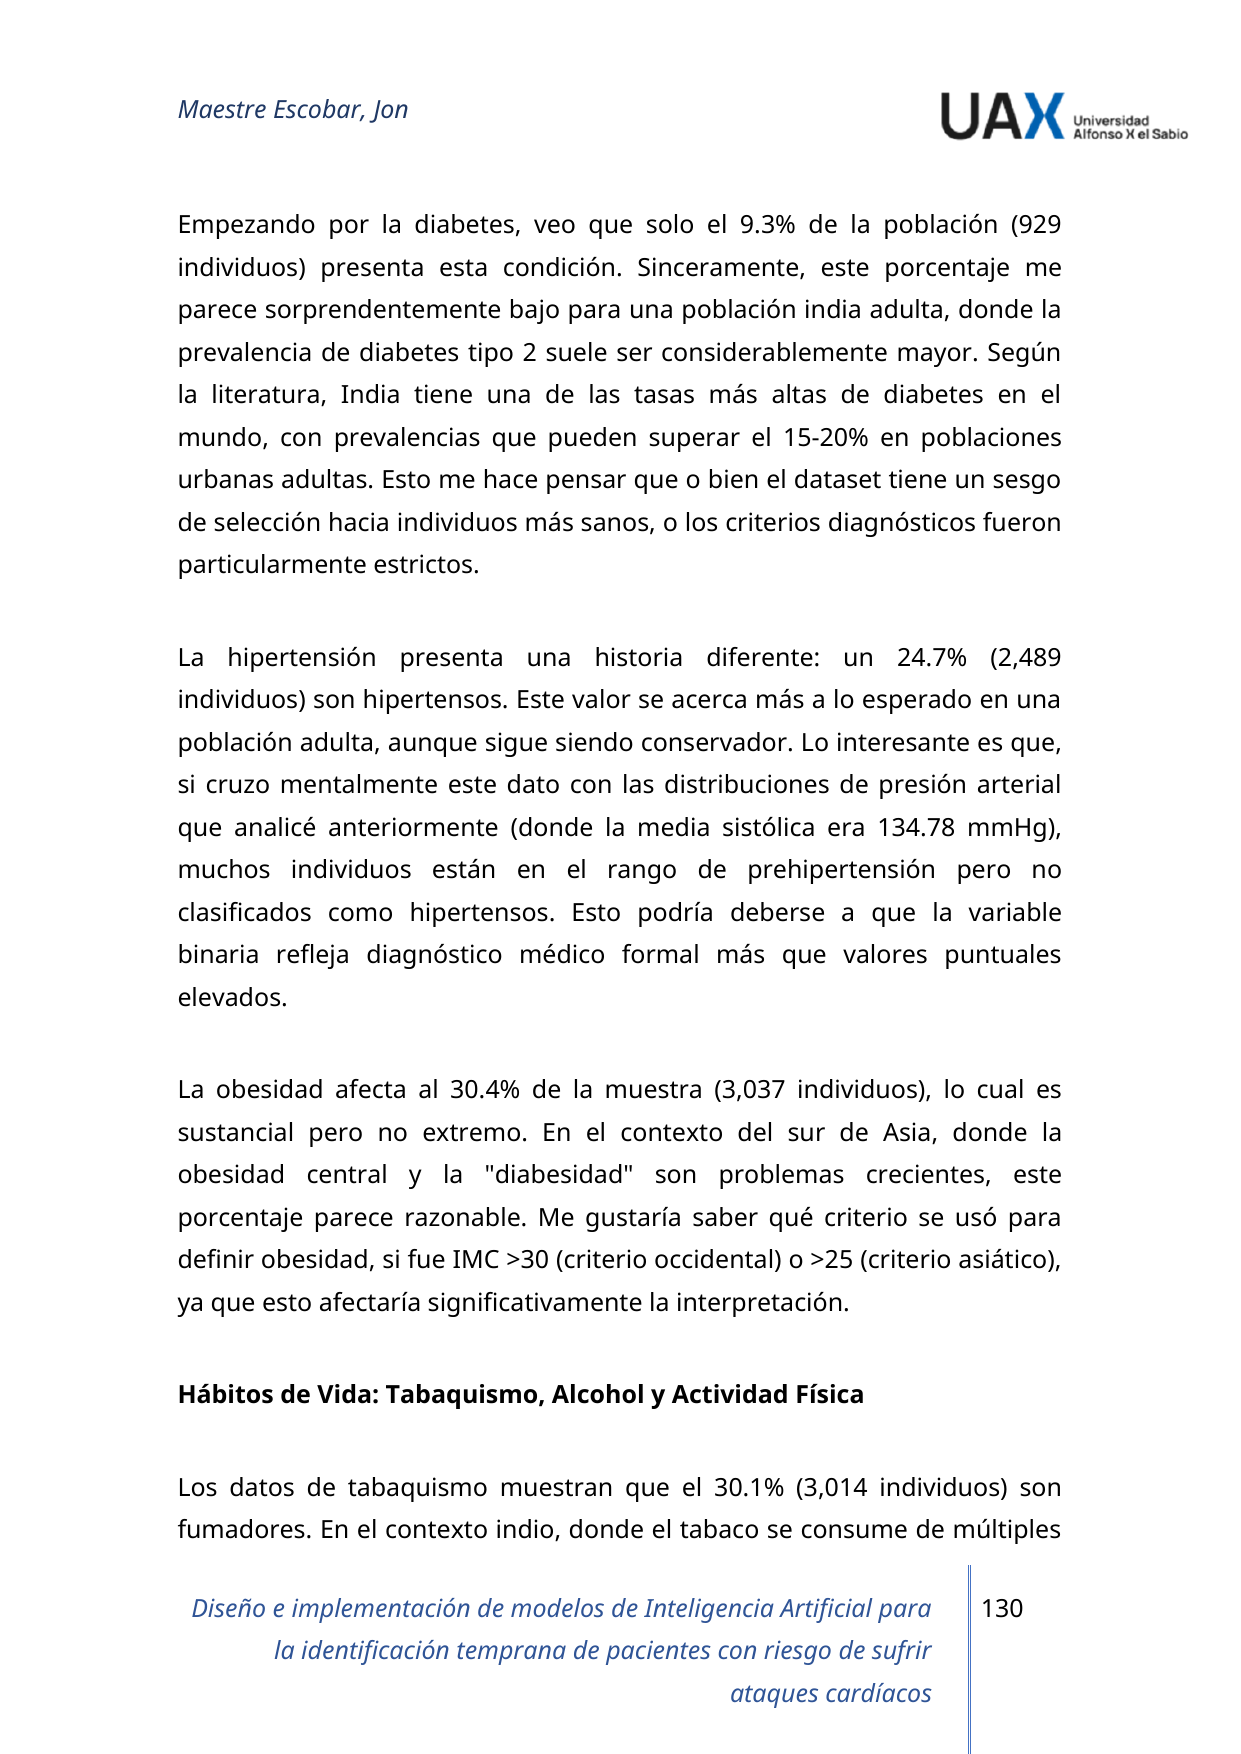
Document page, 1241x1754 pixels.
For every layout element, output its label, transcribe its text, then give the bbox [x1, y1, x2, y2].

text La obesidad afecta al 30.4% de la muestra (3,037 individuos), lo cual es sustancial pero no extremo. En el contexto del sur de Asia, donde la obesidad central y la "diabesidad" son problemas crecientes, este porcentaje parece razonable. Me gustaría saber qué criterio se usó para definir obesidad, si fue IMC >30 (criterio occidental) o >25 (criterio asiático), ya que esto afectaría significativamente la interpretación. [177, 1072, 1063, 1318]
text La hipertensión presenta una historia diferente: un 24.7% (2,489 individuos) son hipertensos. Este valor se acerca más a lo esperado en una población adulta, aunque sigue siendo conservador. Lo interesante es que, si cruzo mentalmente este dato con las distribuciones de presión arterial que analicé anteriormente (donde la media sistólica era 134.78 mmHg), muchos individuos están en el rango de prehipertensión pero no clasificados como hipertensos. Esto podría deberse a que la variable binaria refleja diagnóstico médico formal más que valores puntuales elevados. [177, 639, 1063, 1013]
text Hábitos de Vida: Tabaquismo, Alcohol y Actividad Física [177, 1377, 1063, 1411]
picture [940, 89, 1192, 144]
text Empezando por la diabetes, veo que solo el 9.3% de la población (929 individuos) presenta esta condición. Sinceramente, este porcentaje me parece sorprendentemente bajo para una población india adulta, donde la prevalencia de diabetes tipo 2 suele ser considerablemente mayor. Según la literatura, India tiene una de las tasas más altas de diabetes en el mundo, con prevalencias que pueden superar el 15-20% en poblaciones urbanas adultas. Esto me hace pensar que o bien el dataset tiene un sesgo de selección hacia individuos más sanos, o los criterios diagnósticos fueron particularmente estrictos. [177, 207, 1063, 581]
